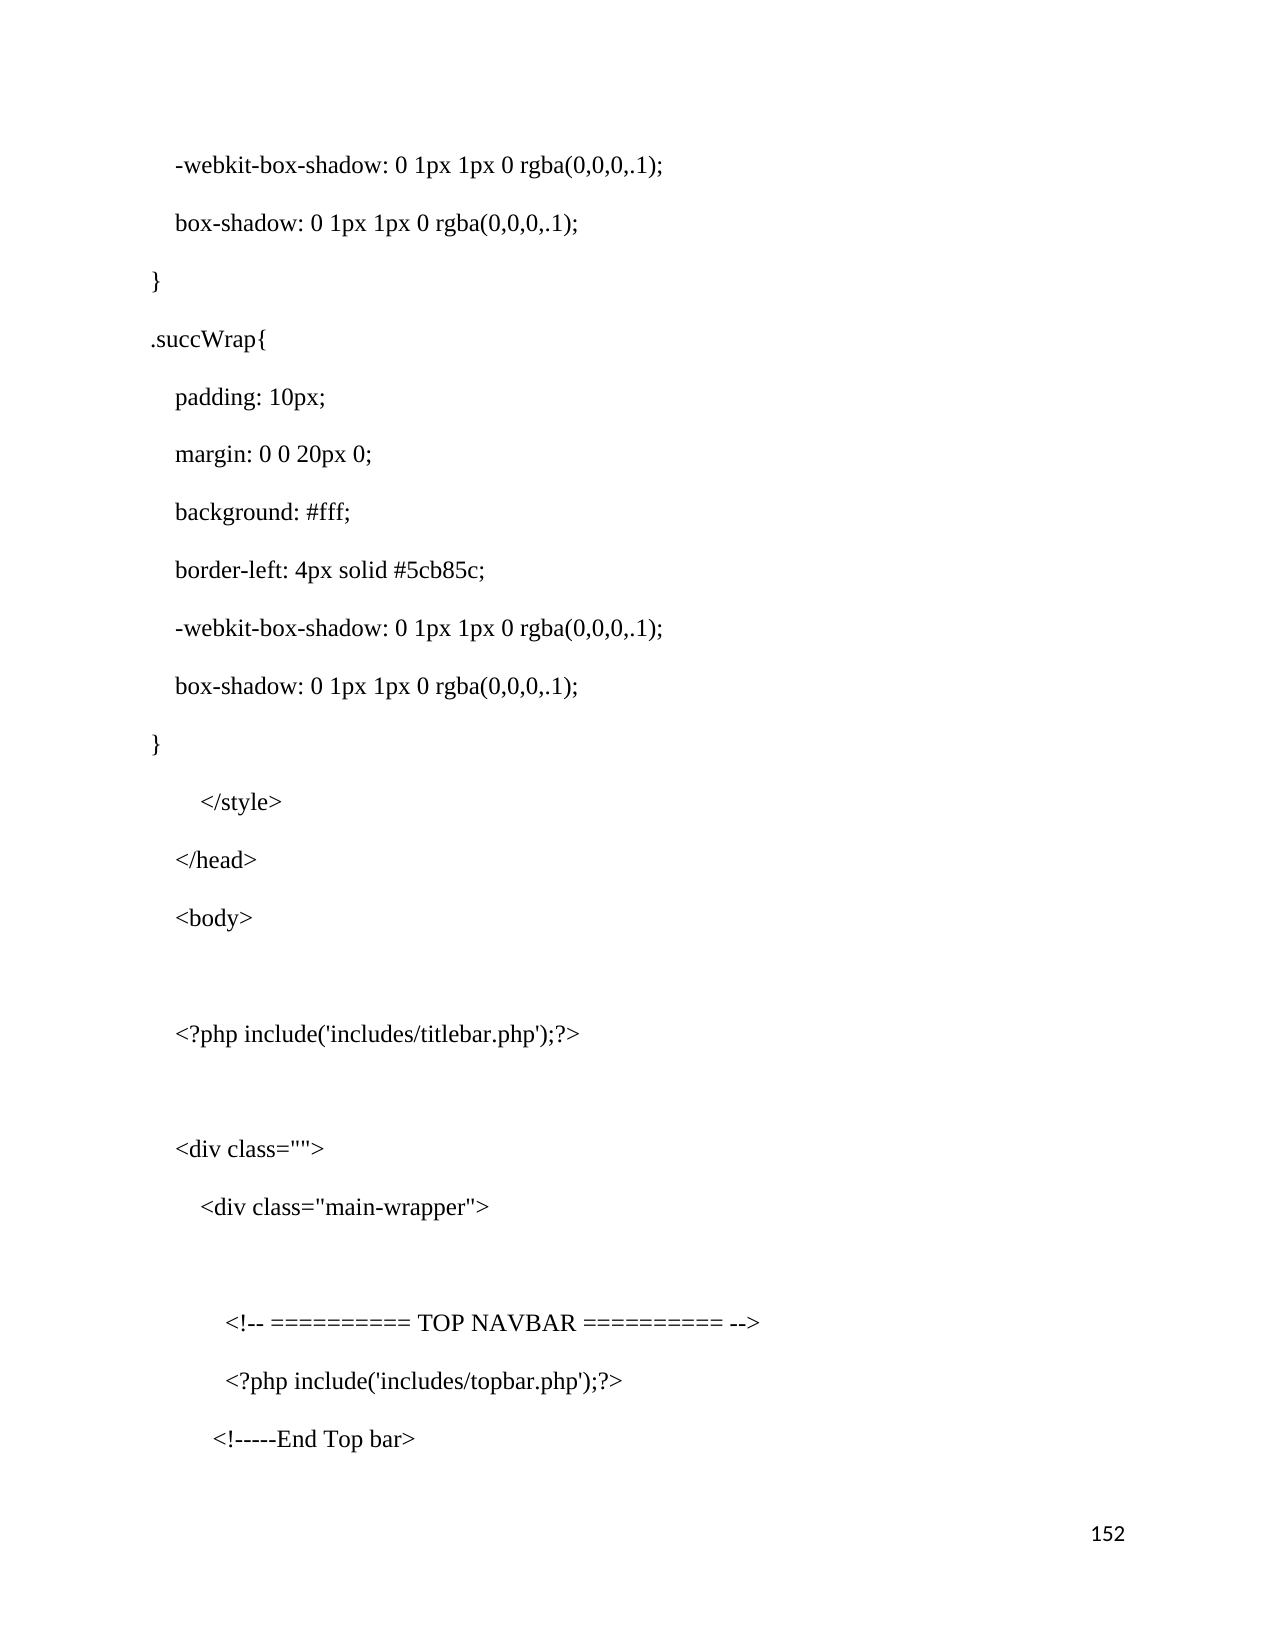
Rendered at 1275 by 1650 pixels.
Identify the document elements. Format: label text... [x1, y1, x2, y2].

text -webkit-box-shadow: 0 1px 1px 0 rgba(0,0,0,.1); [150, 150, 1125, 179]
text <div class="main-wrapper"> [150, 1192, 1125, 1221]
text <div class=""> [150, 1134, 1125, 1163]
text border-left: 4px solid #5cb85c; [150, 555, 1125, 584]
text <?php include('includes/titlebar.php');?> [150, 1019, 1125, 1047]
text <!-- ========== TOP NAVBAR ========== --> [150, 1308, 1125, 1337]
text <body> [150, 903, 1125, 932]
text } [150, 729, 1125, 758]
text } [150, 266, 1125, 294]
text -webkit-box-shadow: 0 1px 1px 0 rgba(0,0,0,.1); [150, 613, 1125, 642]
text </head> [150, 845, 1125, 874]
text </style> [150, 787, 1125, 816]
text background: #fff; [150, 497, 1125, 526]
text <!-----End Top bar> [150, 1424, 1125, 1453]
text <?php include('includes/topbar.php');?> [150, 1366, 1125, 1395]
text box-shadow: 0 1px 1px 0 rgba(0,0,0,.1); [150, 671, 1125, 700]
text margin: 0 0 20px 0; [150, 439, 1125, 468]
text padding: 10px; [150, 382, 1125, 410]
text .succWrap{ [150, 324, 1125, 352]
text box-shadow: 0 1px 1px 0 rgba(0,0,0,.1); [150, 208, 1125, 237]
